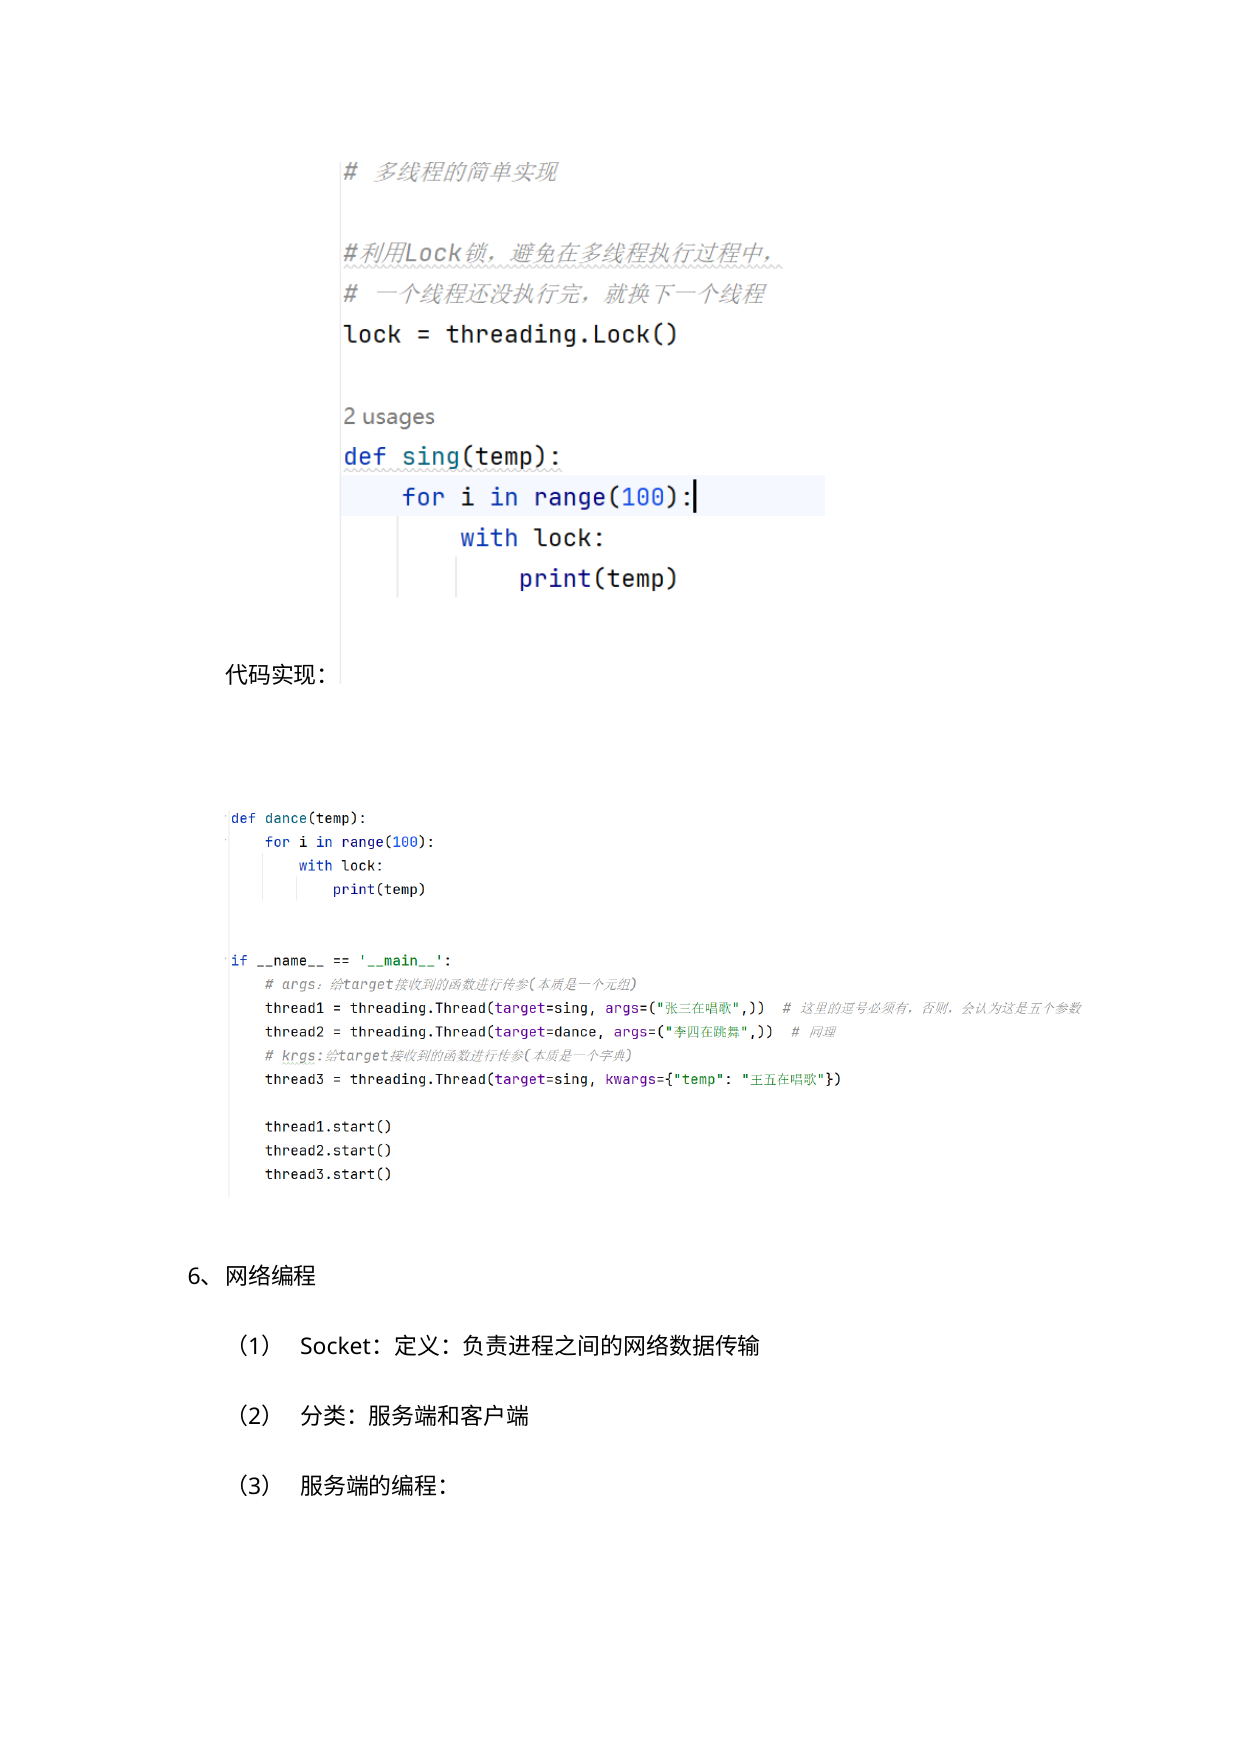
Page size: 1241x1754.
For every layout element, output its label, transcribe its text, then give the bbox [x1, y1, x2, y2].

picture [339, 162, 826, 684]
list Socket：定义：负责进程之间的网络数据传输 [225, 1312, 1053, 1377]
list 服务端的编程： [225, 1452, 1053, 1517]
list 分类：服务端和客户端 [225, 1382, 1053, 1447]
list 网络编程 [187, 1242, 1053, 1307]
picture [225, 810, 1091, 1197]
